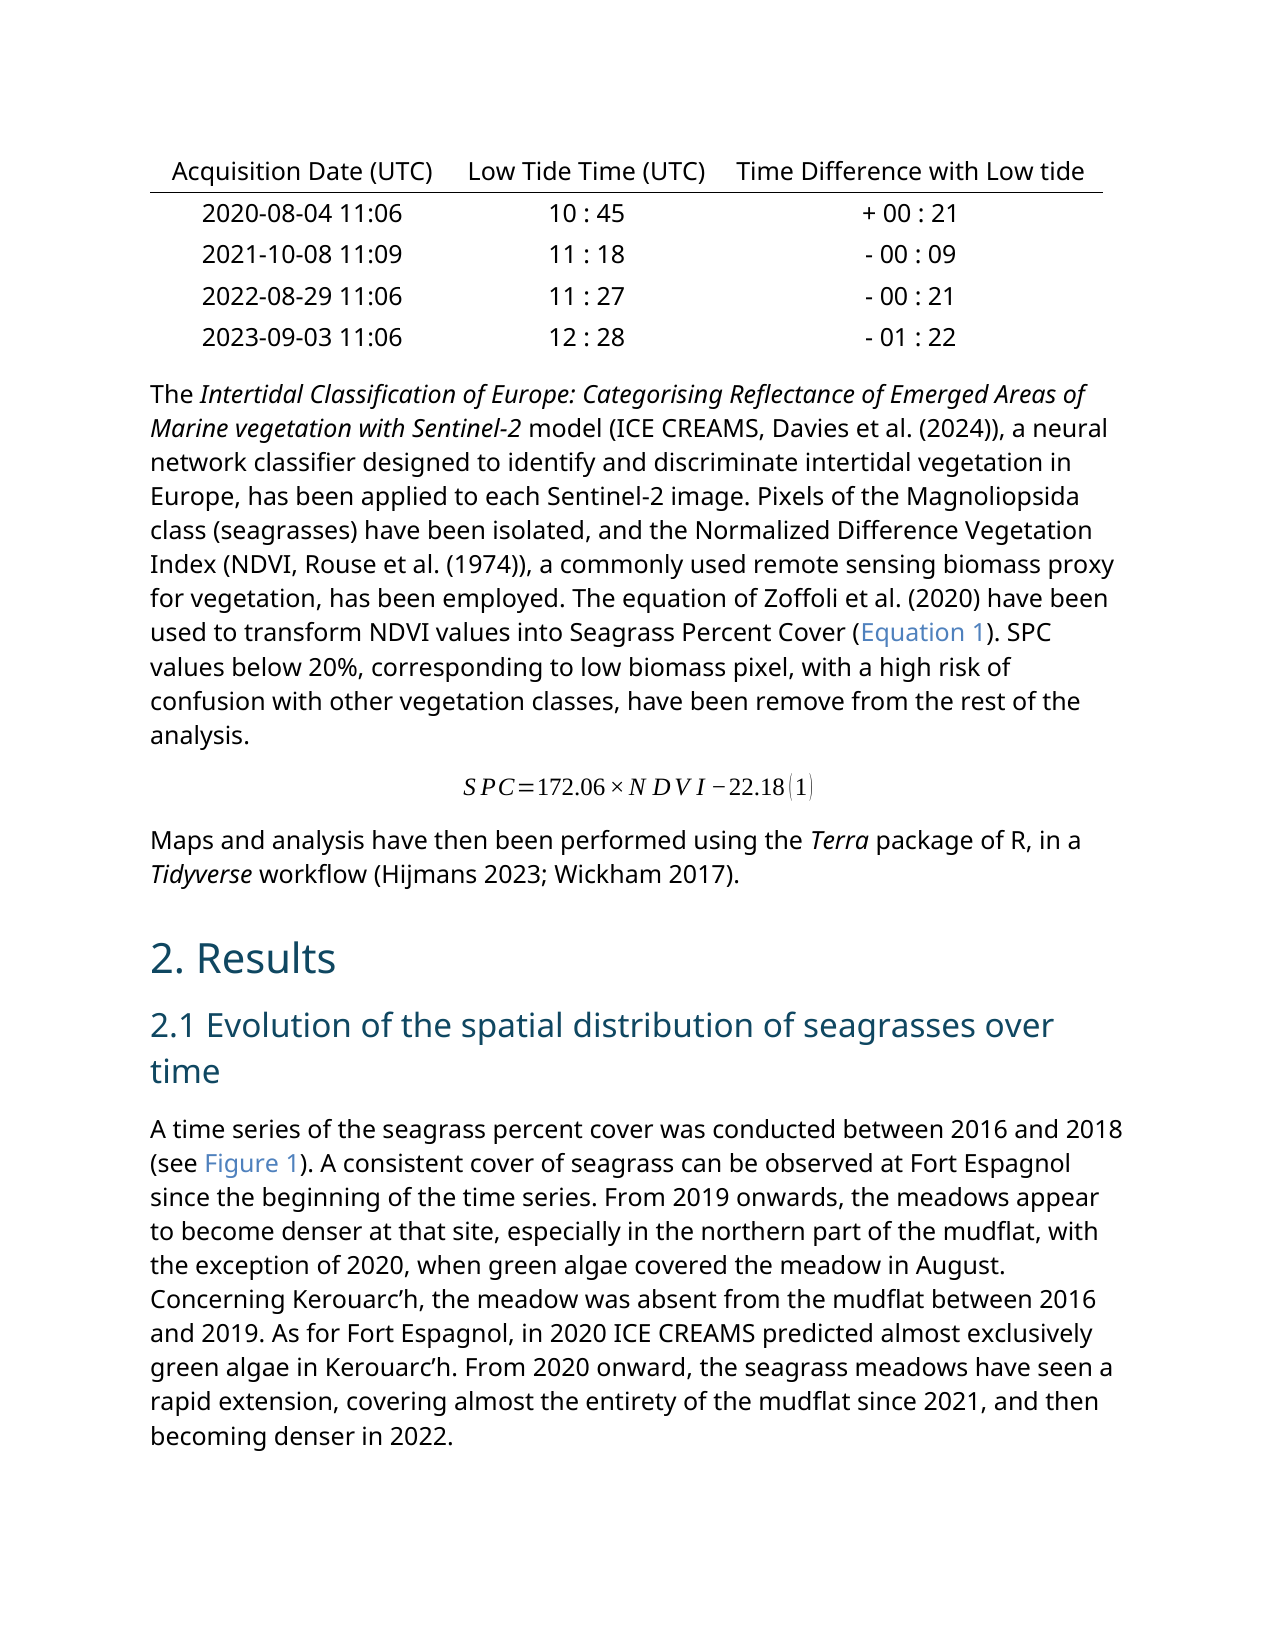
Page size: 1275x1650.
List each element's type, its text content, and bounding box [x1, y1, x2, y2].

subtitle 2. Results [150, 928, 1125, 985]
text The Intertidal Classification of Europe: Categorising Reflectance of Emerged Areas of Marine vegetation with Sentinel-2 model (ICE CREAMS, Davies et al. (2024)), a neural network classifier designed to identify and discriminate intertidal vegetation in Europe, has been applied to each Sentinel-2 image. Pixels of the Magnoliopsida class (seagrasses) have been isolated, and the Normalized Difference Vegetation Index (NDVI, Rouse et al. (1974)), a commonly used remote sensing biomass proxy for vegetation, has been employed. The equation of Zoffoli et al. (2020) have been used to transform NDVI values into Seagrass Percent Cover (Equation 1). SPC values below 20%, corresponding to low biomass pixel, with a high risk of confusion with other vegetation classes, have been remove from the rest of the analysis. [150, 377, 1125, 751]
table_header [139, 150, 1114, 358]
text A time series of the seagrass percent cover was conducted between 2016 and 2018 (see Figure 1). A consistent cover of seagrass can be observed at Fort Espagnol since the beginning of the time series. From 2019 onwards, the meadows appear to become denser at that site, especially in the northern part of the mudflat, with the exception of 2020, when green algae covered the meadow in August. Concerning Kerouarc’h, the meadow was absent from the mudflat between 2016 and 2019. As for Fort Espagnol, in 2020 ICE CREAMS predicted almost exclusively green algae in Kerouarc’h. From 2020 onward, the seagrass meadows have seen a rapid extension, covering almost the entirety of the mudflat since 2021, and then becoming denser in 2022. [150, 1112, 1125, 1452]
subtitle 2.1 Evolution of the spatial distribution of seagrasses over time [150, 1002, 1125, 1093]
text Maps and analysis have then been performed using the Terra package of R, in a Tidyverse workflow (Hijmans 2023; Wickham 2017). [150, 823, 1125, 891]
